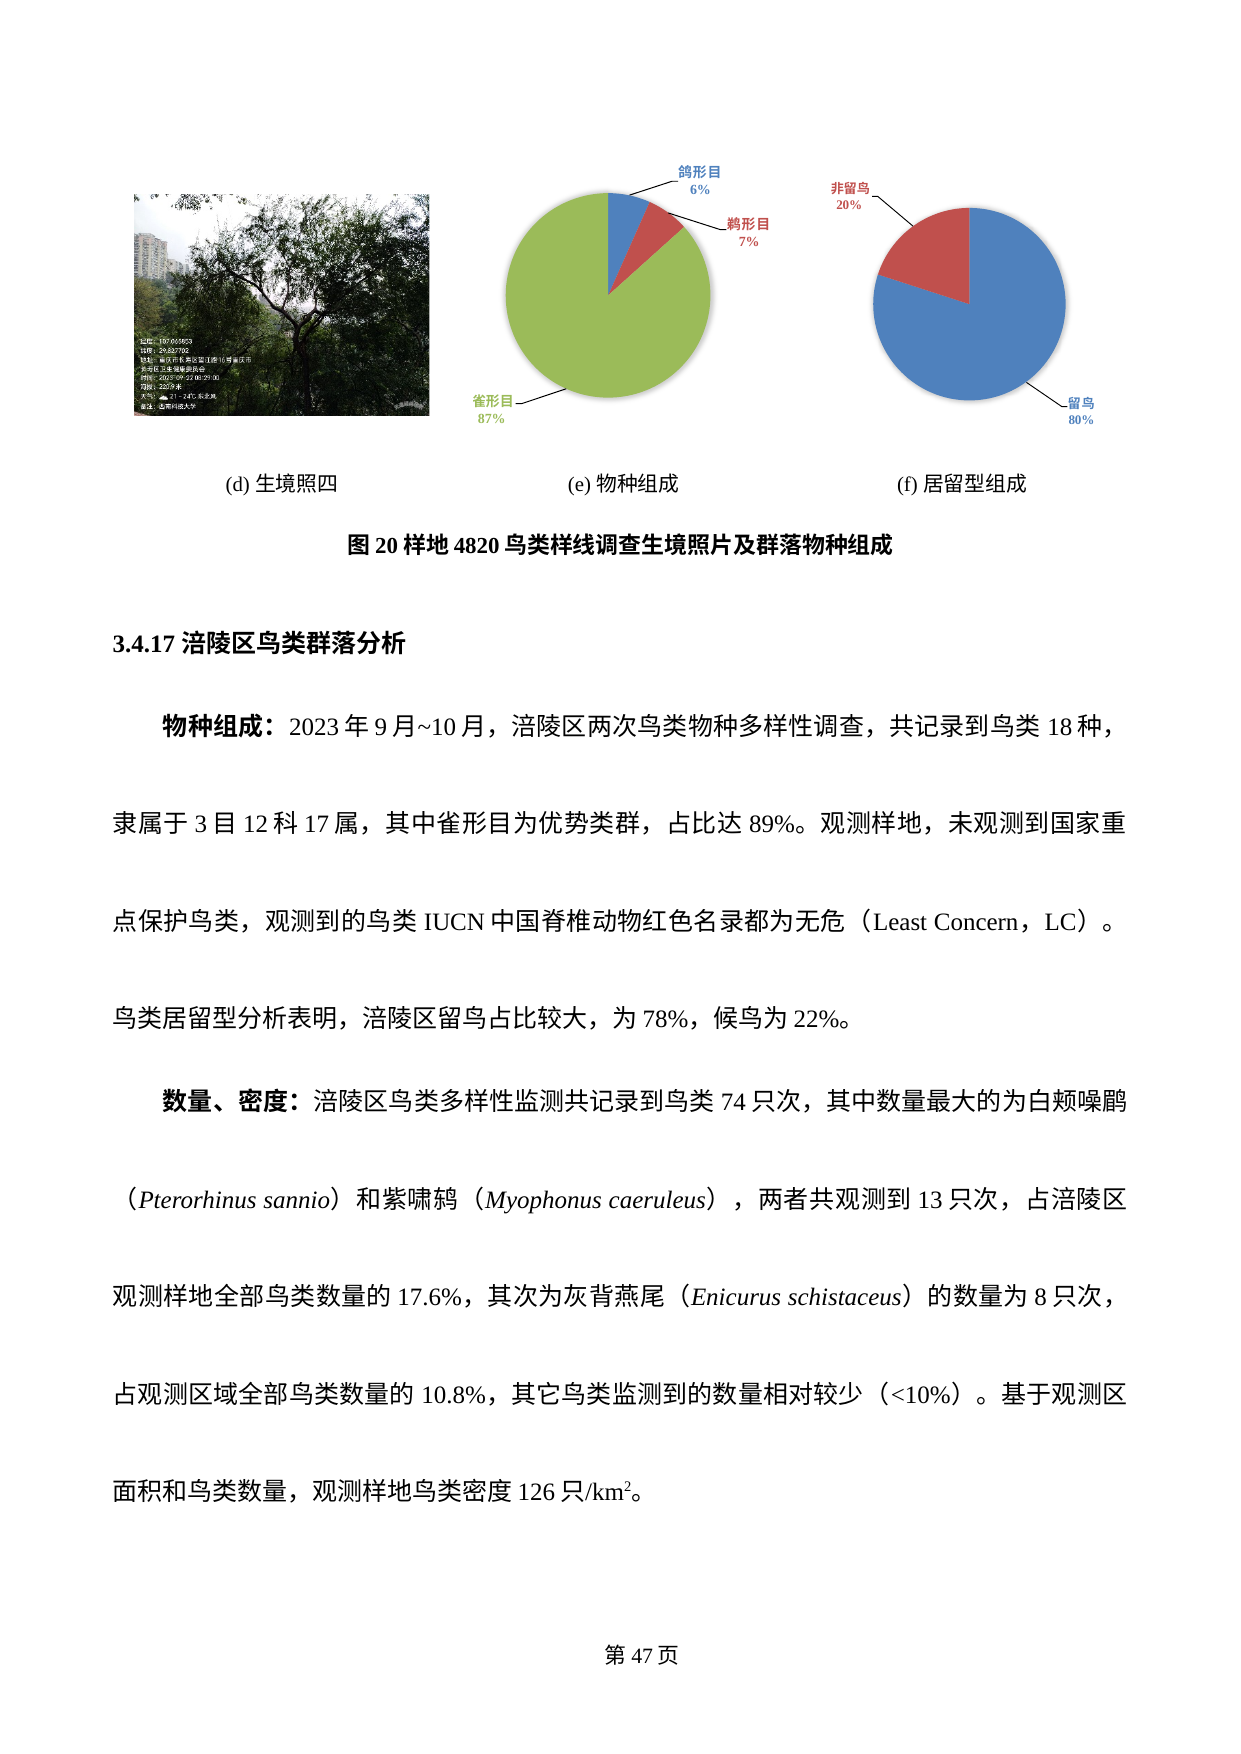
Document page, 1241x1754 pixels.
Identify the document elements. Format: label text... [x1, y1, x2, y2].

text 物种组成：2023年9月~10月，涪陵区两次鸟类物种多样性调查，共记录到鸟类18种，隶属于3目12科17属，其中雀形目为优势类群，占比达89%。观测样地，未观测到国家重点保护鸟类，观测到的鸟类IUCN中国脊椎动物红色名录都为无危（Least Concern，LC）。鸟类居留型分析表明，涪陵区留鸟占比较大，为78%，候鸟为22%。 [112, 692, 1128, 1049]
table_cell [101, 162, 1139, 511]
text 3.4.17 涪陵区鸟类群落分析 [112, 609, 1128, 674]
picture [134, 194, 430, 416]
text 数量、密度：涪陵区鸟类多样性监测共记录到鸟类74只次，其中数量最大的为白颊噪鹛（Pterorhinus sannio）和紫啸鸫（Myophonus caeruleus），两者共观测到13只次，占涪陵区观测样地全部鸟类数量的17.6%，其次为灰背燕尾（Enicurus schistaceus）的数量为8只次，占观测区域全部鸟类数量的10.8%，其它鸟类监测到的数量相对较少（<10%）。基于观测区面积和鸟类数量，观测样地鸟类密度126只/km2。 [112, 1067, 1128, 1522]
text 图 20 样地4820鸟类样线调查生境照片及群落物种组成 [112, 511, 1128, 576]
